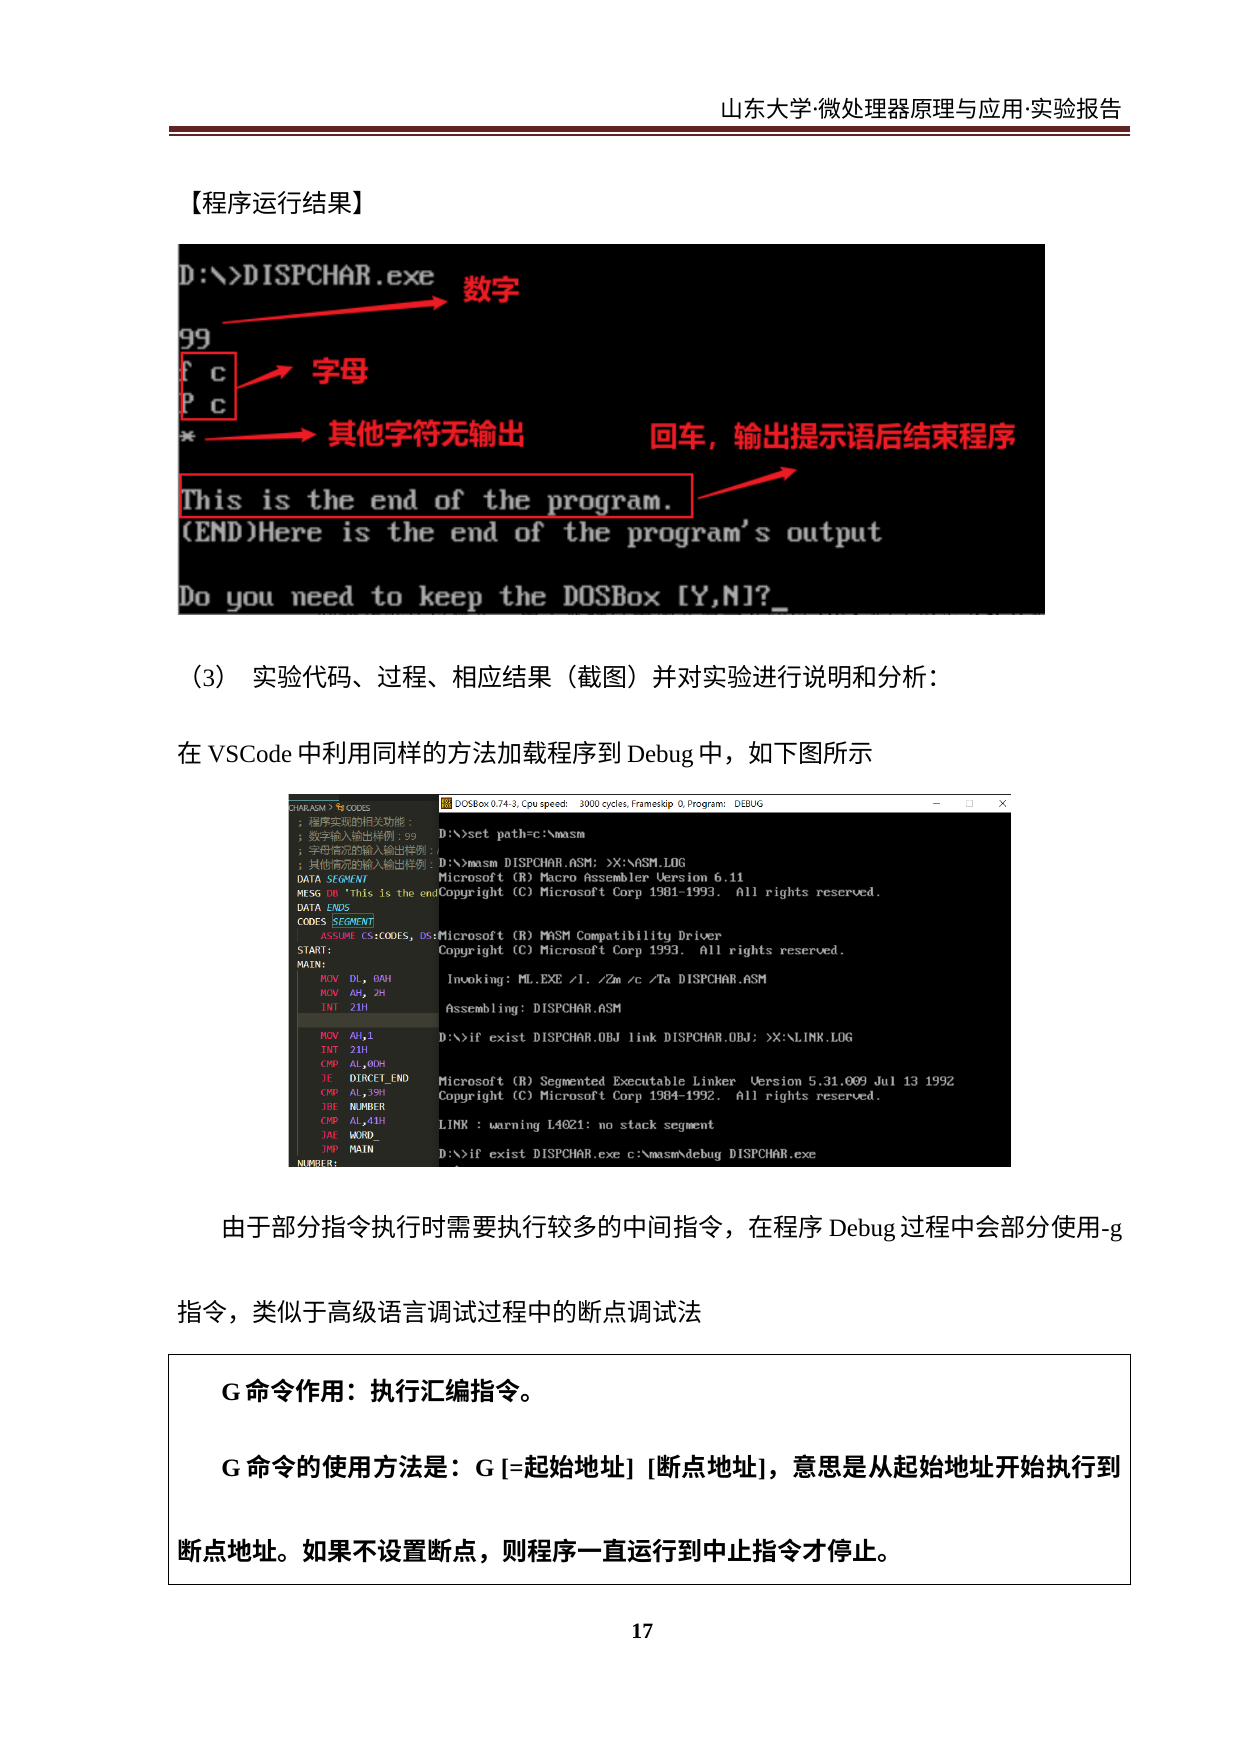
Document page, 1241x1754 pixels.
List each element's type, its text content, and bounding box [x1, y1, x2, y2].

picture [288, 794, 1011, 1167]
picture [177, 244, 1045, 615]
text 由于部分指令执行时需要执行较多的中间指令，在程序Debug过程中会部分使用-g指令，类似于高级语言调试过程中的断点调试法 [177, 1193, 1122, 1343]
text G命令的使用方法是：G [=起始地址] [断点地址]，意思是从起始地址开始执行到断点地址。如果不设置断点，则程序一直运行到中止指令才停止。 [169, 1429, 1130, 1584]
text 【程序运行结果】 [177, 169, 1122, 234]
text 在VSCode中利用同样的方法加载程序到Debug中，如下图所示 [177, 719, 1122, 784]
list 实验代码、过程、相应结果（截图）并对实验进行说明和分析： [177, 643, 1122, 708]
text G命令作用：执行汇编指令。 [169, 1355, 1130, 1422]
